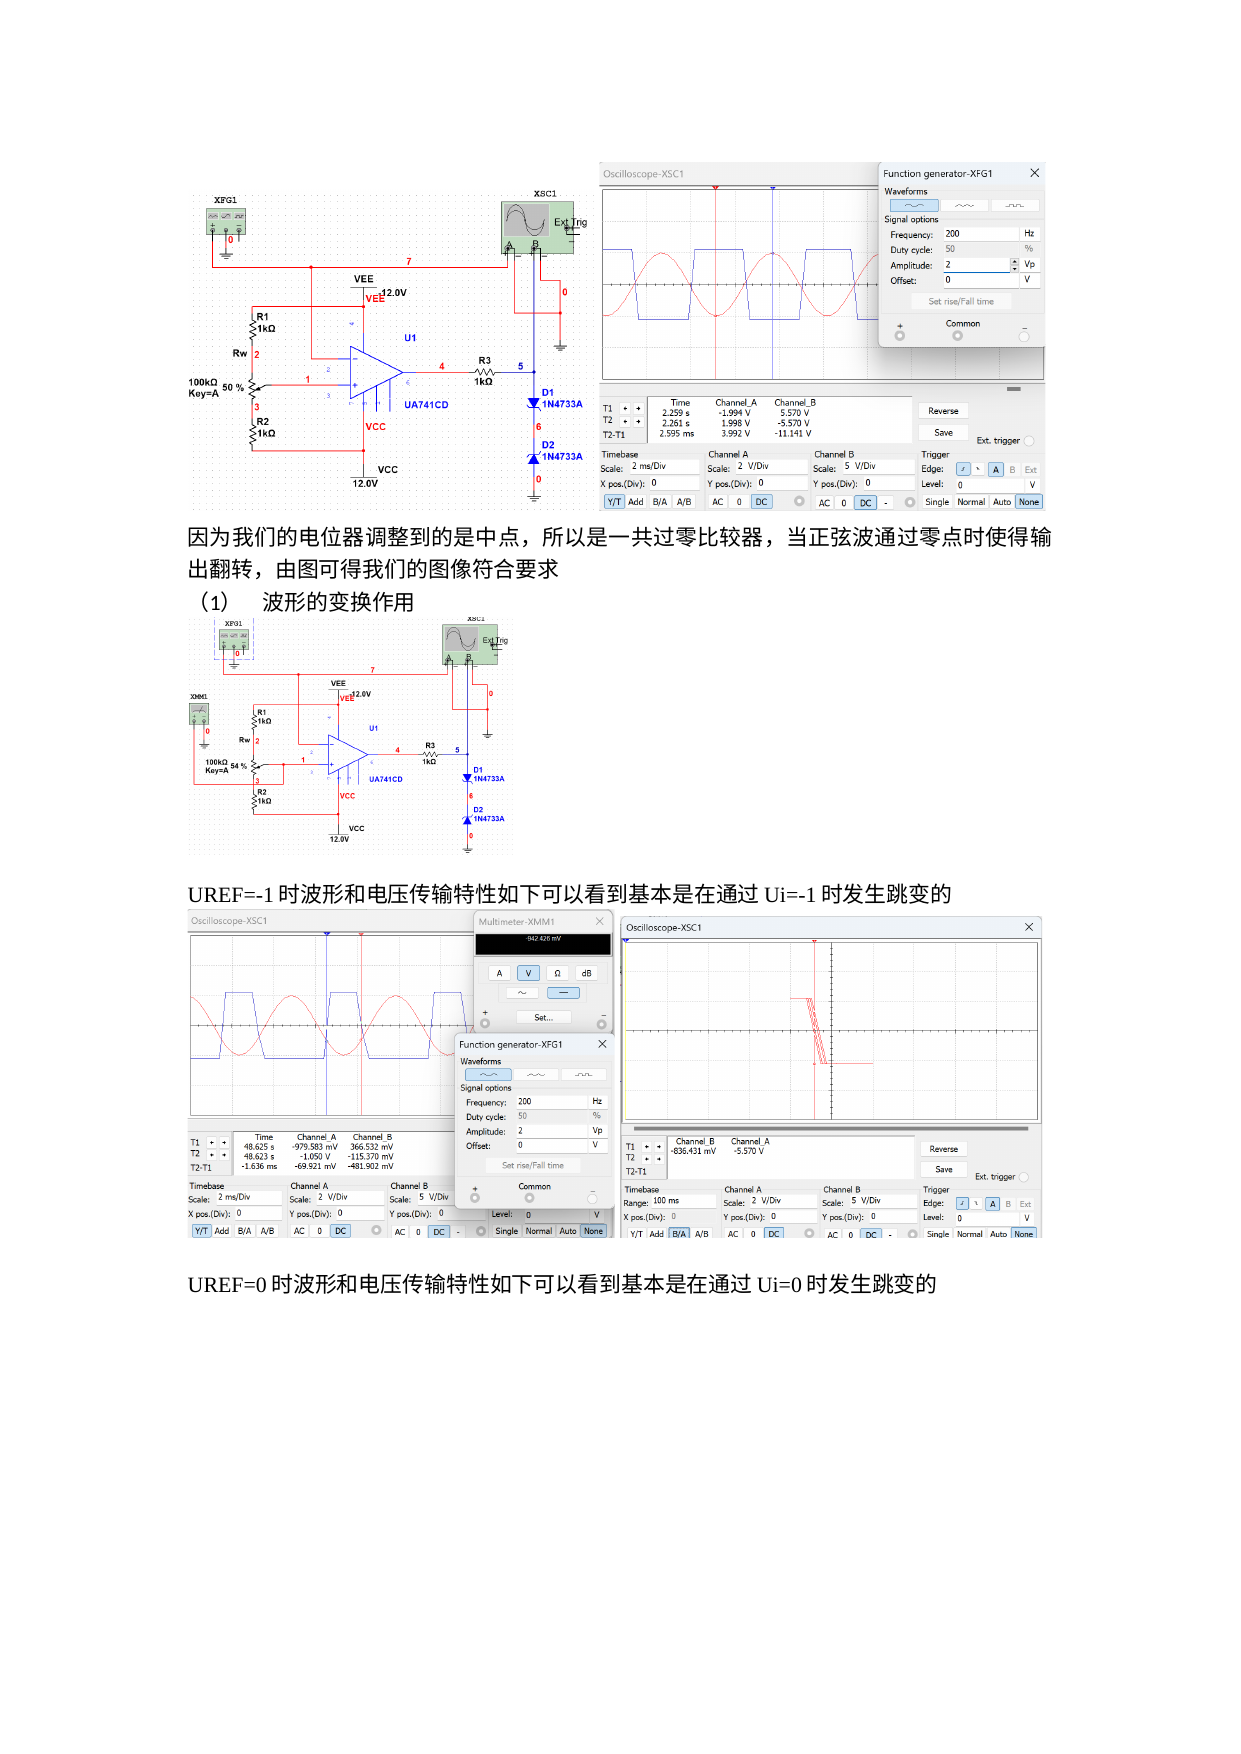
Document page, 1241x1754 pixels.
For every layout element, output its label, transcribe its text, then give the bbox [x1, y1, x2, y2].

picture [187, 617, 513, 855]
text UREF=-1时波形和电压传输特性如下可以看到基本是在通过Ui=-1时发生跳变的 [187, 877, 1053, 909]
list 波形的变换作用 [187, 584, 1053, 617]
picture [620, 916, 1043, 1238]
picture [187, 909, 615, 1238]
text UREF=0时波形和电压传输特性如下可以看到基本是在通过Ui=0时发生跳变的 [187, 1267, 1053, 1299]
text 因为我们的电位器调整到的是中点，所以是一共过零比较器，当正弦波通过零点时使得输出翻转，由图可得我们的图像符合要求 [187, 519, 1053, 584]
picture [599, 162, 1046, 511]
picture [187, 189, 594, 511]
